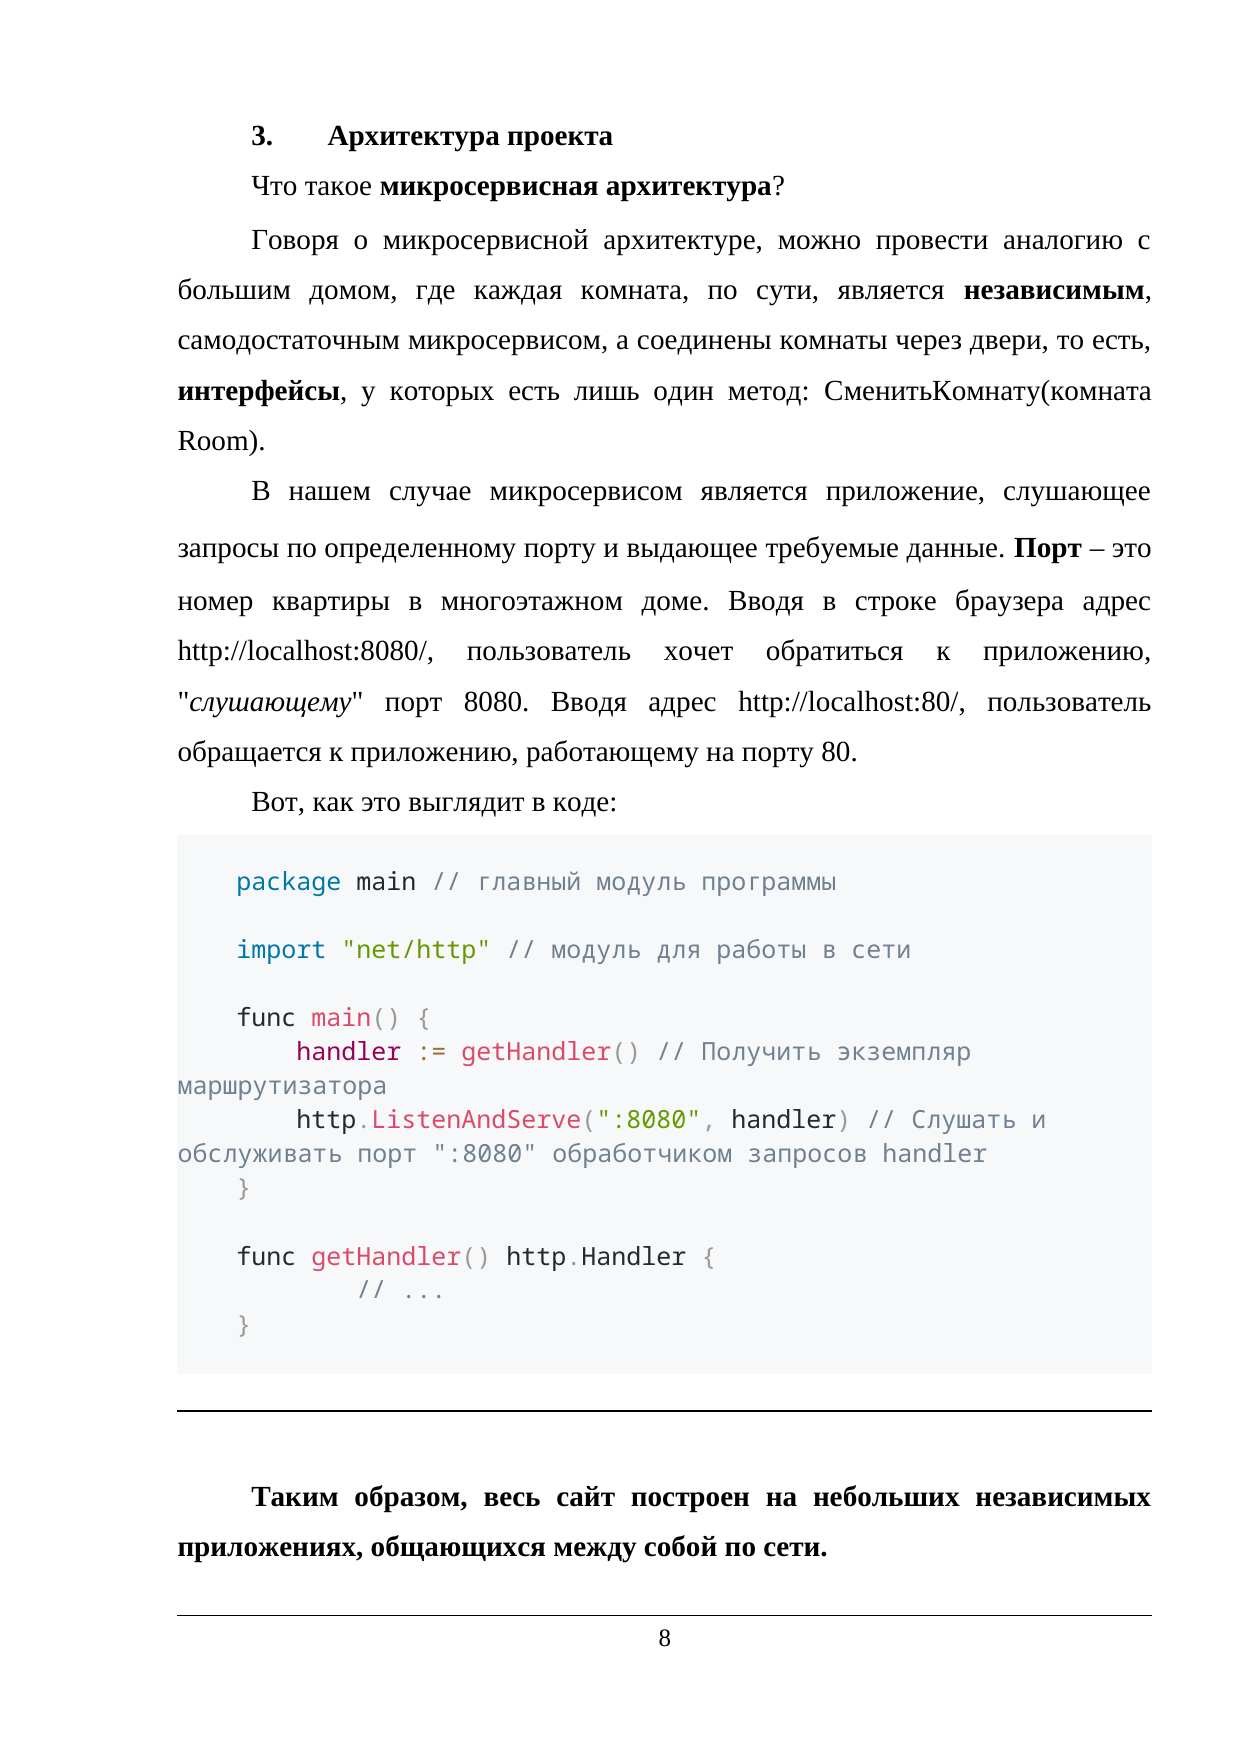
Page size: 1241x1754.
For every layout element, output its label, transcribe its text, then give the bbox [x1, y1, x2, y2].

text // ... [177, 1272, 1152, 1306]
text Что такое микросервисная архитектура? [177, 168, 1152, 202]
text } [177, 1306, 1152, 1340]
text Вот, как это выглядит в коде: [177, 784, 1152, 818]
text func getHandler() http.Handler { [177, 1238, 1152, 1272]
subtitle Архитектура проекта [251, 118, 1152, 152]
text import "net/http" // модуль для работы в сети [177, 932, 1152, 966]
text func main() { [177, 1000, 1152, 1034]
text В нашем случае микросервисом является приложение, слушающее запросы по определенному порту и выдающее требуемые данные. Порт – это номер квартиры в многоэтажном доме. Вводя в строке браузера адрес http://localhost:8080/, пользователь хочет обратиться к приложению, "слушающему" порт 8080. Вводя адрес http://localhost:80/, пользователь обращается к приложению, работающему на порту 80. [177, 473, 1152, 768]
text http.ListenAndServe(":8080", handler) // Слушать и обслуживать порт ":8080" обработчиком запросов handler [177, 1102, 1152, 1170]
text } [177, 1170, 1152, 1204]
text handler := getHandler() // Получить экземпляр маршрутизатора [177, 1034, 1152, 1102]
text Говоря о микросервисной архитектуре, можно провести аналогию с большим домом, где каждая комната, по сути, является независимым, самодостаточным микросервисом, а соединены комнаты через двери, то есть, интерфейсы, у которых есть лишь один метод: СменитьКомнату(комната Room). [177, 222, 1152, 457]
text package main // главный модуль программы [177, 863, 1152, 897]
text Таким образом, весь сайт построен на небольших независимых приложениях, общающихся между собой по сети. [177, 1479, 1152, 1562]
